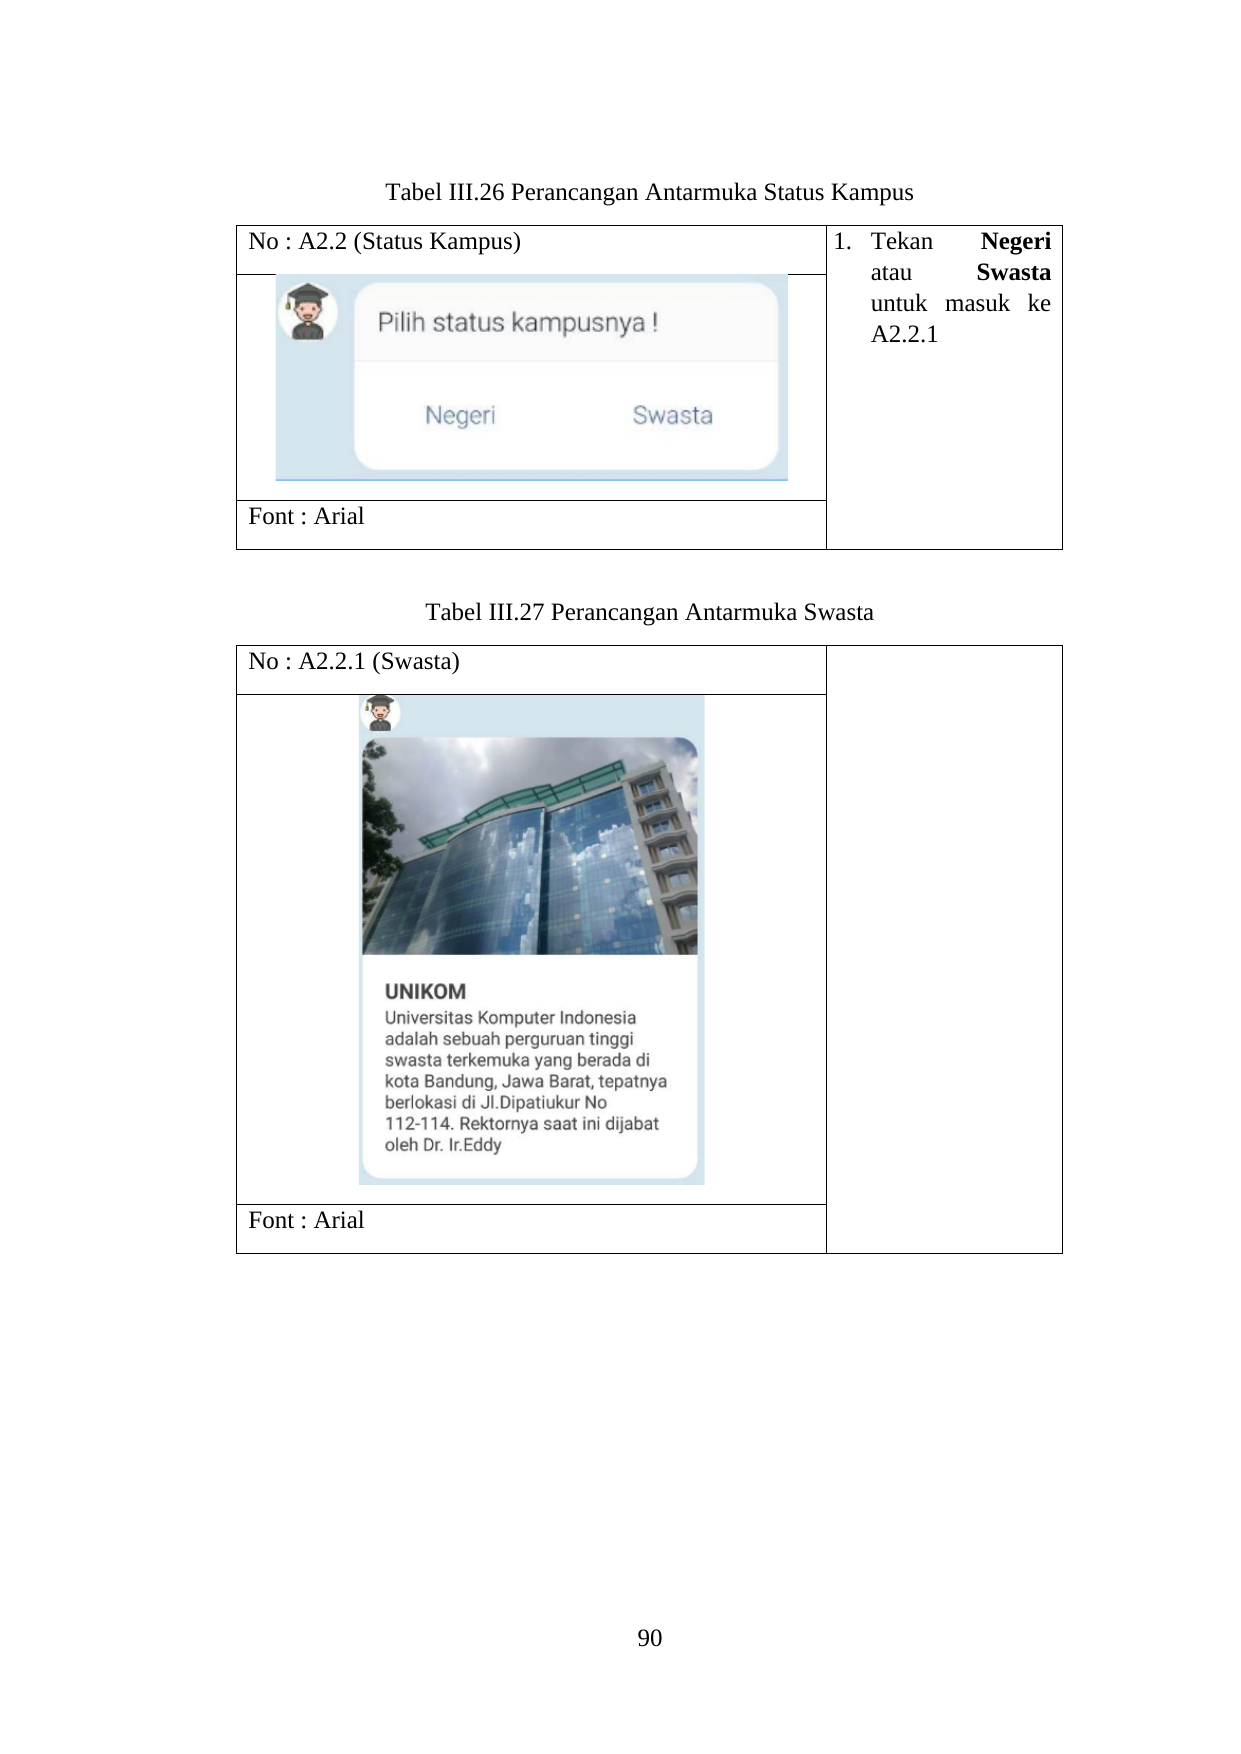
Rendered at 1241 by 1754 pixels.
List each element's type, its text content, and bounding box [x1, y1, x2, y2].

picture [275, 274, 788, 481]
table_header No : A2.2.1 (Swasta) [237, 646, 826, 694]
table_cell Font : Arial [237, 1205, 826, 1253]
table_cell [237, 275, 826, 500]
table_cell [237, 695, 826, 1204]
table_header No : A2.2 (Status Kampus) [237, 226, 826, 274]
table_header Tekan Negeri atau Swasta untuk masuk ke A2.2.1 [827, 226, 1062, 549]
text Tabel III.27 Perancangan Antarmuka Swasta [236, 597, 1063, 626]
table_cell Font : Arial [237, 501, 826, 549]
picture [358, 695, 705, 1185]
table_header [827, 646, 1062, 1253]
text Tabel III.26 Perancangan Antarmuka Status Kampus [236, 177, 1063, 206]
